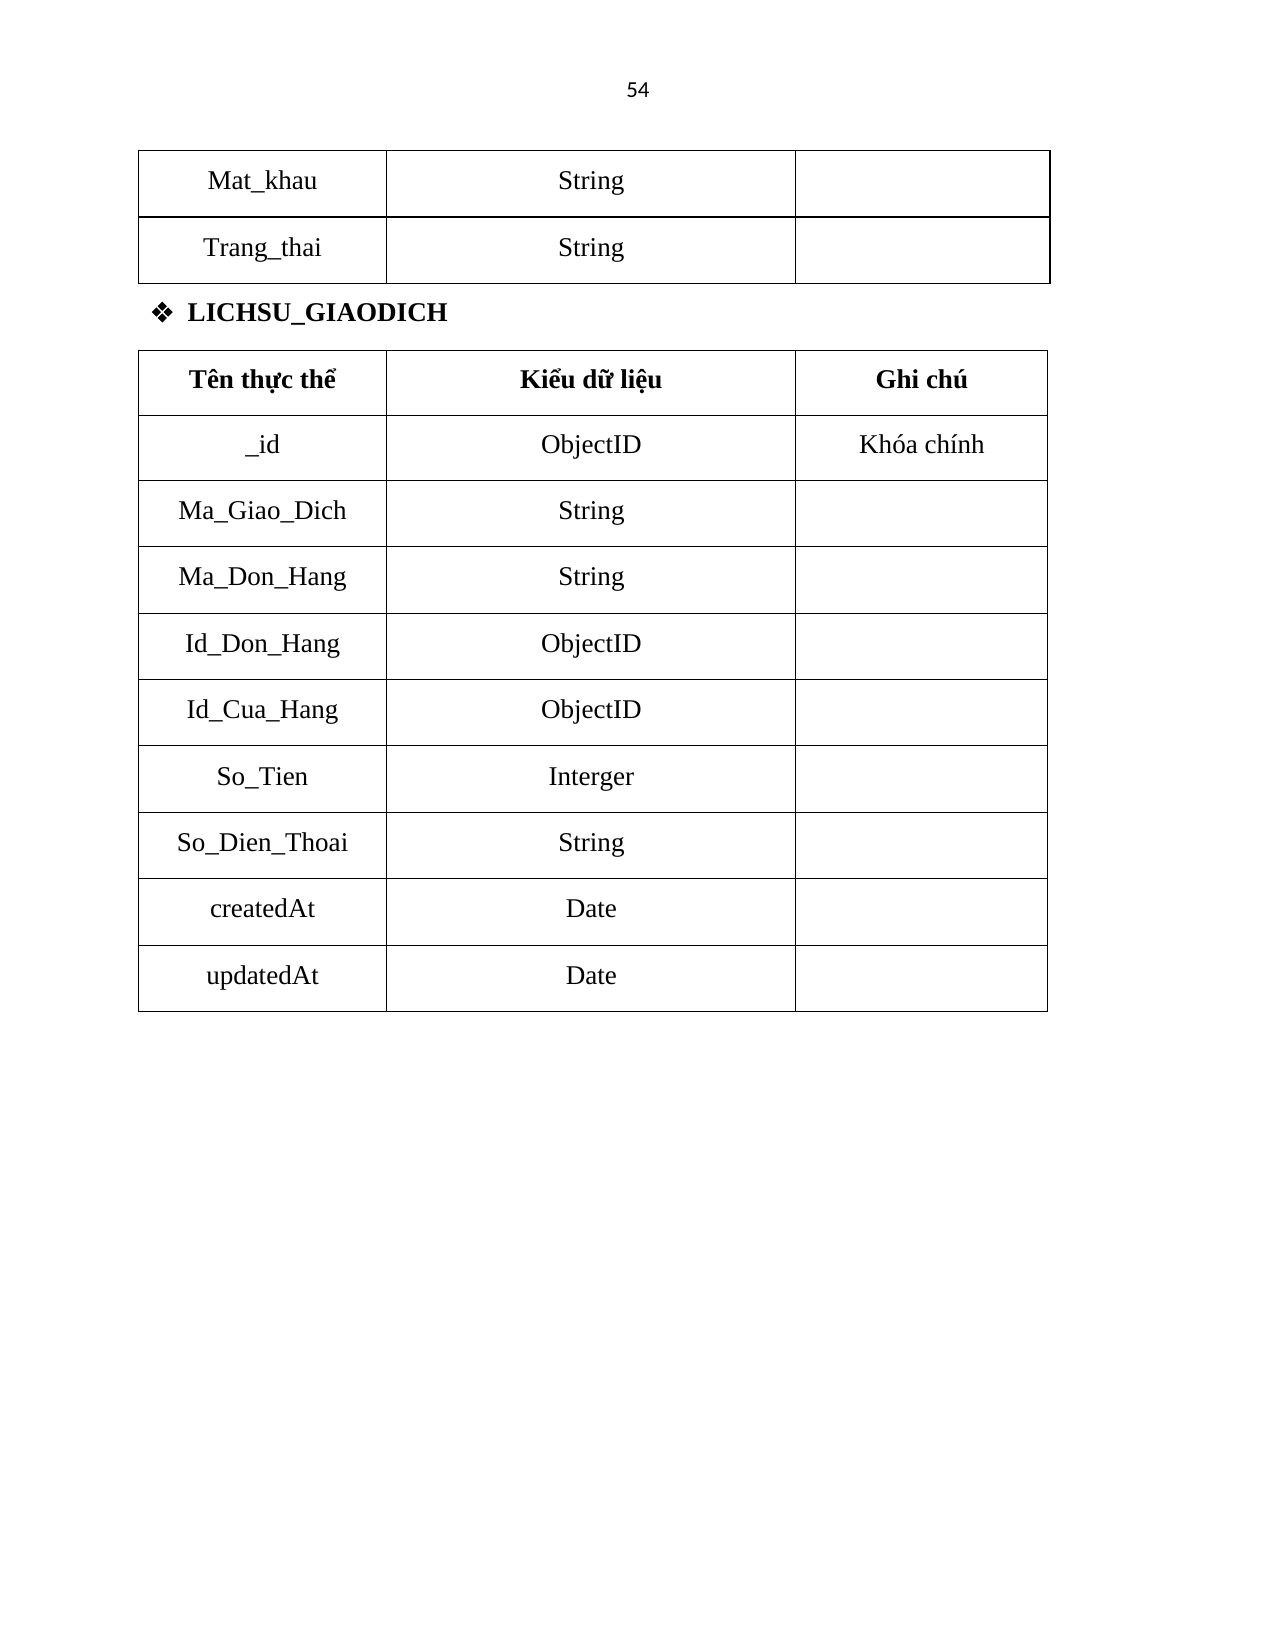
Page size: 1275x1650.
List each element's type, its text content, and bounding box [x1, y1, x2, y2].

table_cell So_Tien [139, 746, 386, 812]
table_cell Khóa chính [796, 416, 1047, 479]
table_cell Ma_Giao_Dich [139, 481, 386, 546]
table_cell Ma_Don_Hang [139, 547, 386, 612]
table_cell createdAt [139, 879, 386, 945]
table_cell String [387, 481, 795, 546]
table_cell String [387, 151, 795, 216]
table_cell [796, 151, 1049, 216]
table_cell Interger [387, 746, 795, 812]
table_cell ObjectID [387, 614, 795, 679]
table_header Tên thực thể [139, 351, 386, 414]
table_cell [796, 746, 1047, 812]
table_cell Id_Don_Hang [139, 614, 386, 679]
table_cell [796, 614, 1047, 679]
list LICHSU_GIAODICH [150, 296, 1125, 328]
table_cell Id_Cua_Hang [139, 680, 386, 745]
table_header Kiểu dữ liệu [387, 351, 795, 414]
table_cell So_Dien_Thoai [139, 813, 386, 878]
table_cell [796, 813, 1047, 878]
table_cell String [387, 813, 795, 878]
table_cell ObjectID [387, 416, 795, 479]
table_cell updatedAt [139, 946, 386, 1011]
table_cell Date [387, 946, 795, 1011]
table_cell [796, 481, 1047, 546]
table_cell Date [387, 879, 795, 945]
table_cell [796, 218, 1049, 283]
table_cell [796, 879, 1047, 945]
table_cell Mat_khau [139, 151, 386, 216]
table_cell ObjectID [387, 680, 795, 745]
table_cell String [387, 547, 795, 612]
table_cell [796, 547, 1047, 612]
table_cell Trang_thai [139, 218, 386, 283]
table_header Ghi chú [796, 351, 1047, 414]
table_cell String [387, 218, 795, 283]
table_cell [796, 680, 1047, 745]
table_cell _id [139, 416, 386, 479]
table_cell [796, 946, 1047, 1011]
